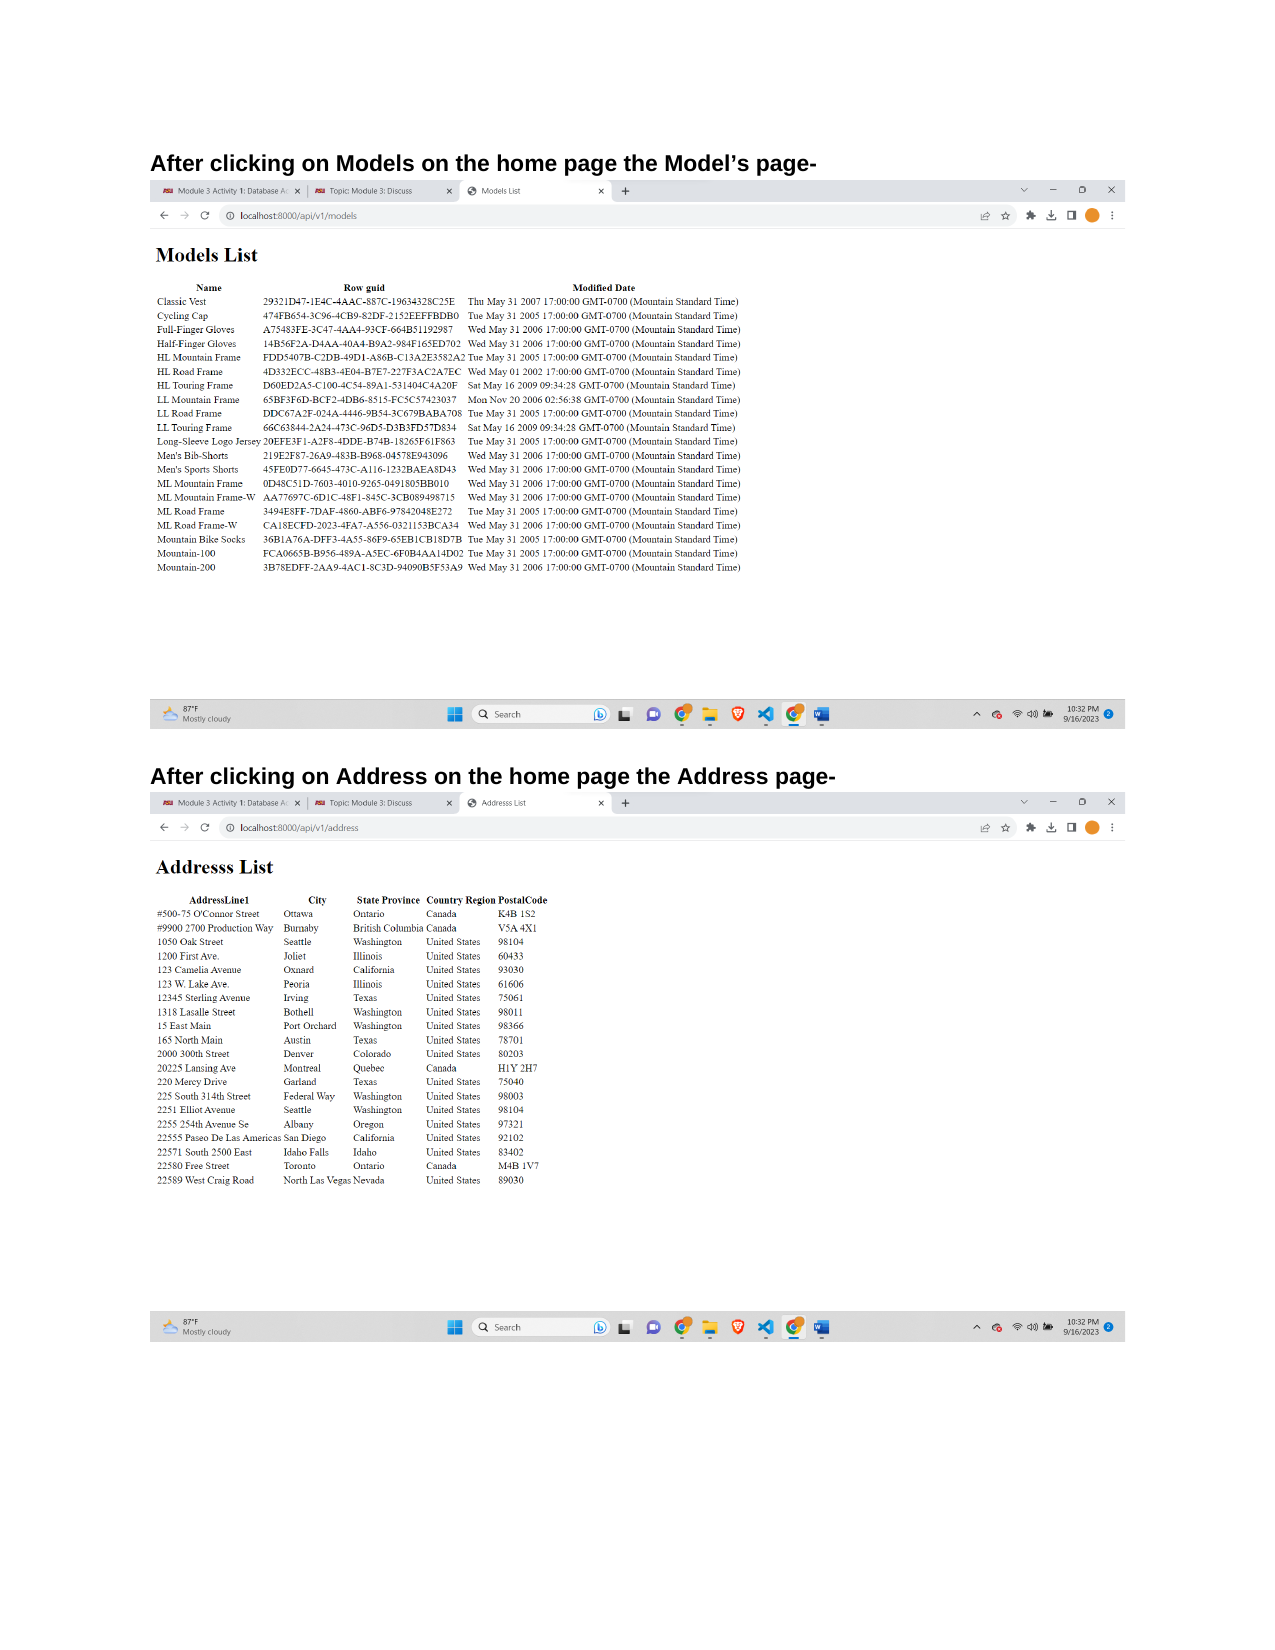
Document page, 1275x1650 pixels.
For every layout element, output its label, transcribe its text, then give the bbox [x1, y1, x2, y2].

text After clicking on Address on the home page the Address page- [150, 763, 1125, 789]
picture [150, 180, 1125, 729]
picture [150, 792, 1125, 1342]
text After clicking on Models on the home page the Model’s page- [150, 150, 1125, 176]
